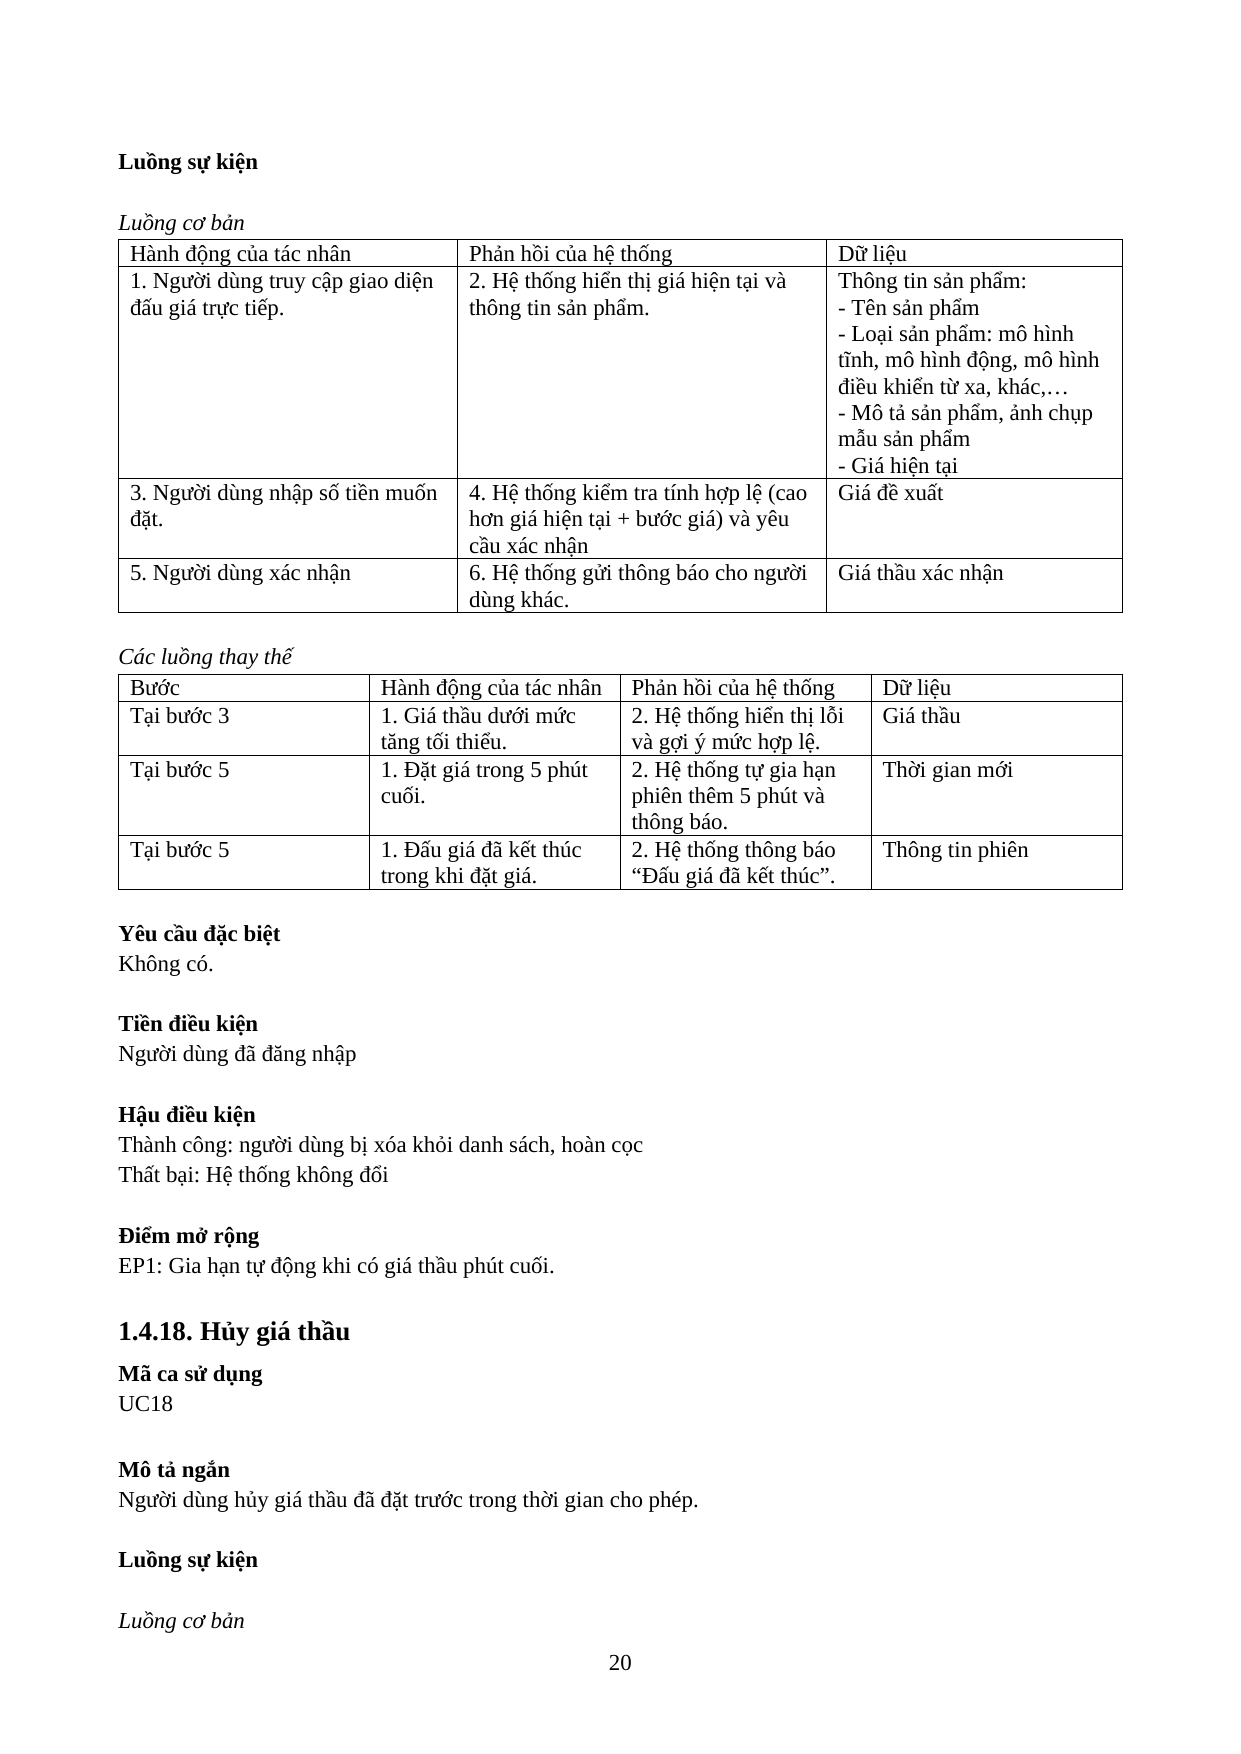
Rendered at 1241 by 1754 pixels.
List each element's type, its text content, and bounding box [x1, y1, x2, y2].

table_cell 6. Hệ thống gửi thông báo cho người dùng khác. [458, 559, 826, 612]
table_cell Thông tin phiên [872, 836, 1122, 888]
table_cell 5. Người dùng xác nhận [119, 559, 457, 612]
text Mã ca sử dụng [118, 1359, 1122, 1386]
table_header Dữ liệu [827, 240, 1122, 266]
table_cell Tại bước 5 [119, 756, 369, 835]
table_header Bước [119, 675, 369, 701]
text Luồng cơ bản [118, 209, 1122, 235]
text Luồng cơ bản [118, 1607, 1122, 1633]
table_cell Tại bước 5 [119, 836, 369, 888]
table_cell 3. Người dùng nhập số tiền muốn đặt. [119, 479, 457, 558]
table_header Phản hồi của hệ thống [621, 675, 871, 701]
text Các luồng thay thế [118, 643, 1122, 669]
text Điểm mở rộng [118, 1222, 1122, 1248]
table_cell 2. Hệ thống tự gia hạn phiên thêm 5 phút và thông báo. [621, 756, 871, 835]
text Người dùng hủy giá thầu đã đặt trước trong thời gian cho phép. [118, 1486, 1122, 1512]
text Tiền điều kiện [118, 1010, 1122, 1037]
text Luồng sự kiện [118, 1546, 1122, 1573]
table_header Dữ liệu [872, 675, 1122, 701]
table_cell 2. Hệ thống thông báo “Đấu giá đã kết thúc”. [621, 836, 871, 888]
text Không có. [118, 950, 1122, 976]
table_header Phản hồi của hệ thống [458, 240, 826, 266]
text Mô tả ngắn [118, 1456, 1122, 1482]
table_cell 4. Hệ thống kiểm tra tính hợp lệ (cao hơn giá hiện tại + bước giá) và yêu cầu xác nhận [458, 479, 826, 558]
table_header Hành động của tác nhân [119, 240, 457, 266]
table_cell 1. Đấu giá đã kết thúc trong khi đặt giá. [370, 836, 620, 888]
table_cell 2. Hệ thống hiển thị giá hiện tại và thông tin sản phẩm. [458, 267, 826, 478]
table_cell Tại bước 3 [119, 702, 369, 754]
table_cell 1. Giá thầu dưới mức tăng tối thiểu. [370, 702, 620, 754]
table_cell Giá đề xuất [827, 479, 1122, 558]
text Thành công: người dùng bị xóa khỏi danh sách, hoàn cọc [118, 1131, 1122, 1157]
text Luồng sự kiện [118, 148, 1122, 174]
text Hậu điều kiện [118, 1101, 1122, 1127]
text EP1: Gia hạn tự động khi có giá thầu phút cuối. [118, 1252, 1122, 1278]
text Yêu cầu đặc biệt [118, 920, 1122, 946]
table_cell 2. Hệ thống hiển thị lỗi và gợi ý mức hợp lệ. [621, 702, 871, 754]
table_cell Giá thầu xác nhận [827, 559, 1122, 612]
text Thất bại: Hệ thống không đổi [118, 1161, 1122, 1188]
text UC18 [118, 1390, 1122, 1416]
table_cell Thông tin sản phẩm: - Tên sản phẩm - Loại sản phẩm: mô hình tĩnh, mô hình động, mô hình điều khiển từ xa, khác,… - Mô tả sản phẩm, ảnh chụp mẫu sản phẩm - Giá hiện tại [827, 267, 1122, 478]
table_cell Thời gian mới [872, 756, 1122, 835]
table_header Hành động của tác nhân [370, 675, 620, 701]
table_cell Giá thầu [872, 702, 1122, 754]
table_cell 1. Đặt giá trong 5 phút cuối. [370, 756, 620, 835]
subtitle Hủy giá thầu [118, 1316, 1122, 1347]
text Người dùng đã đăng nhập [118, 1041, 1122, 1067]
table_cell 1. Người dùng truy cập giao diện đấu giá trực tiếp. [119, 267, 457, 478]
